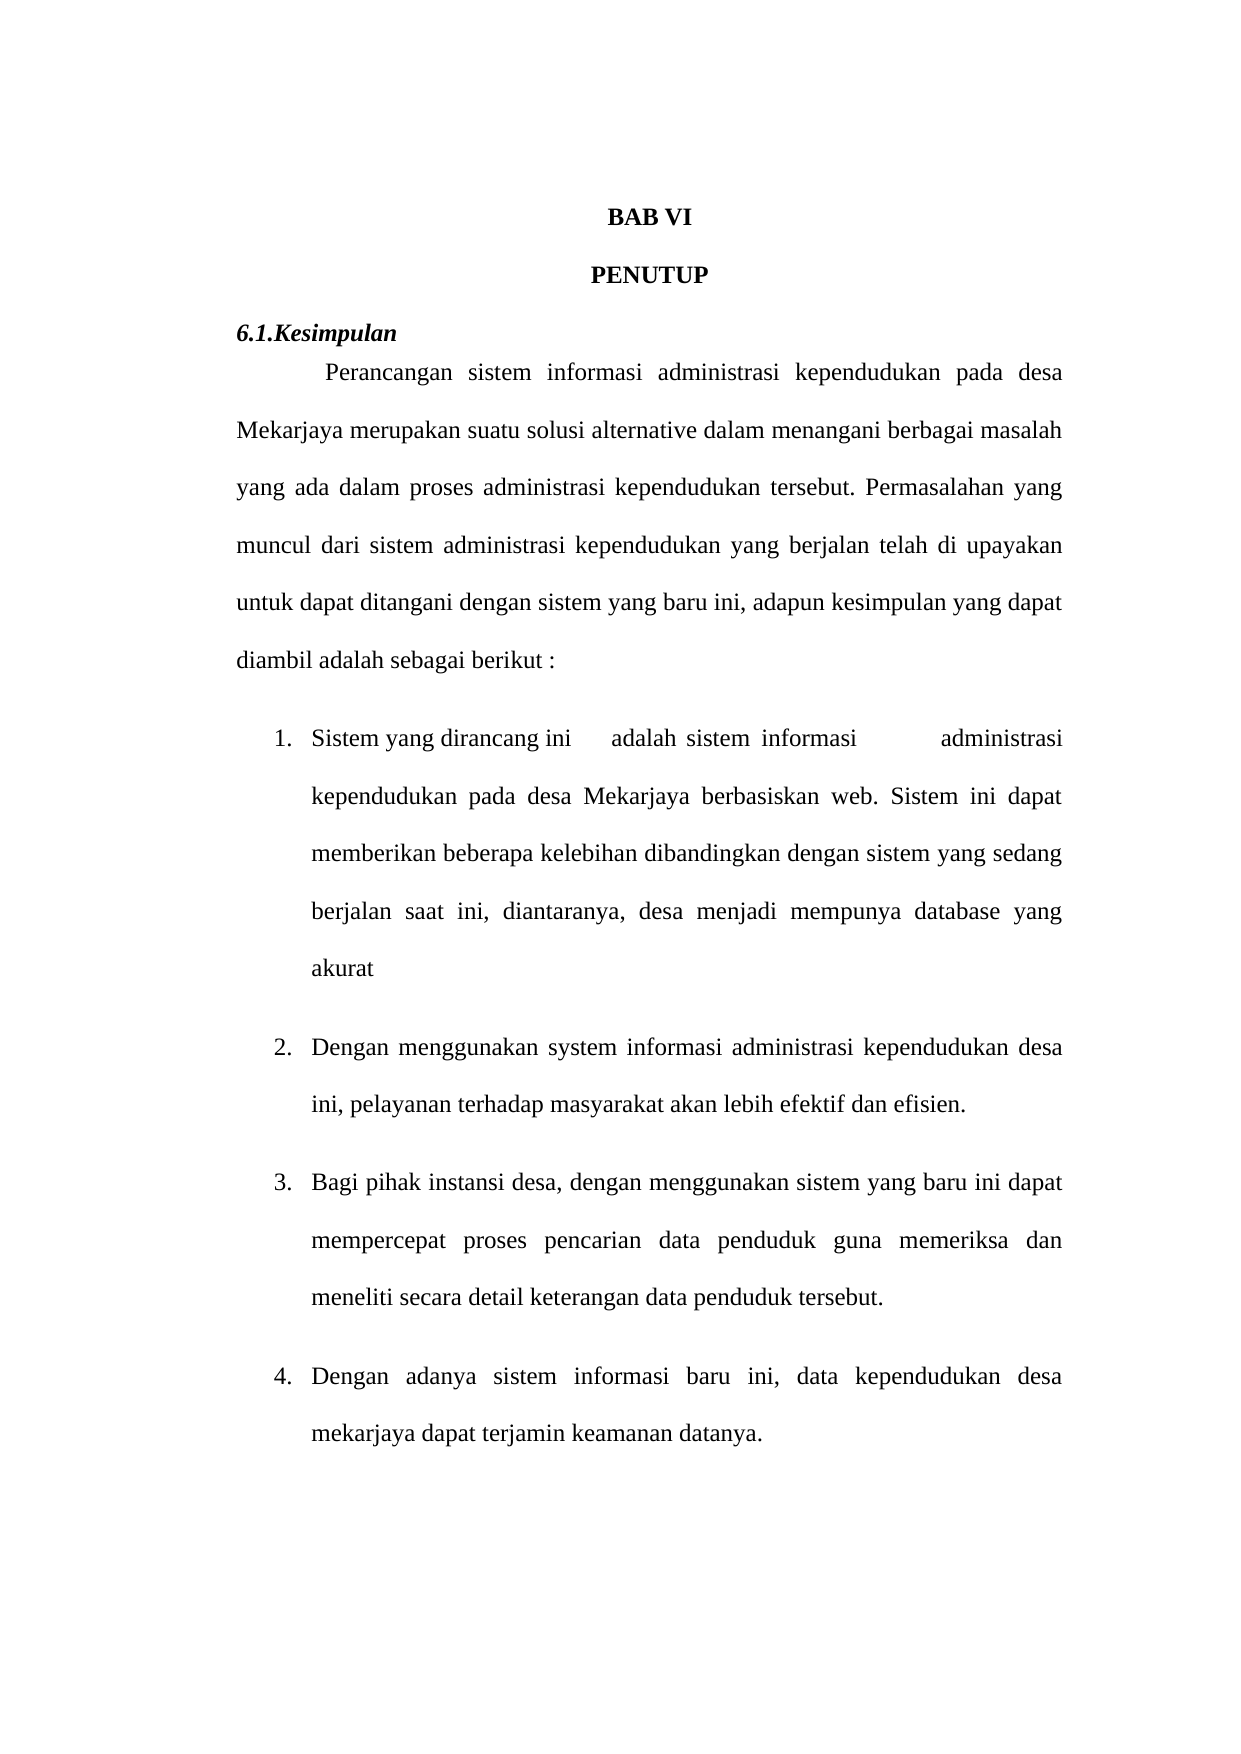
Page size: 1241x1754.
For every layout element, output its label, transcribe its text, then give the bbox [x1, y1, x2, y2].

subtitle 6.1.Kesimpulan [236, 318, 1063, 347]
subtitle BAB VI [236, 202, 1063, 231]
subtitle PENUTUP [236, 260, 1063, 289]
list Dengan adanya sistem informasi baru ini, data kependudukan desa mekarjaya dapat terjamin keamanan datanya. [274, 1361, 1063, 1447]
list Sistem yang dirancang ini adalah sistem informasi administrasi kependudukan pada desa Mekarjaya berbasiskan web. Sistem ini dapat memberikan beberapa kelebihan dibandingkan dengan sistem yang sedang berjalan saat ini, diantaranya, desa menjadi mempunya database yang akurat [274, 723, 1063, 982]
list Dengan menggunakan system informasi administrasi kependudukan desa ini, pelayanan terhadap masyarakat akan lebih efektif dan efisien. [274, 1032, 1063, 1118]
text Perancangan sistem informasi administrasi kependudukan pada desa Mekarjaya merupakan suatu solusi alternative dalam menangani berbagai masalah yang ada dalam proses administrasi kependudukan tersebut. Permasalahan yang muncul dari sistem administrasi kependudukan yang berjalan telah di upayakan untuk dapat ditangani dengan sistem yang baru ini, adapun kesimpulan yang dapat diambil adalah sebagai berikut : [236, 357, 1063, 674]
list Bagi pihak instansi desa, dengan menggunakan sistem yang baru ini dapat mempercepat proses pencarian data penduduk guna memeriksa dan meneliti secara detail keterangan data penduduk tersebut. [274, 1167, 1063, 1311]
